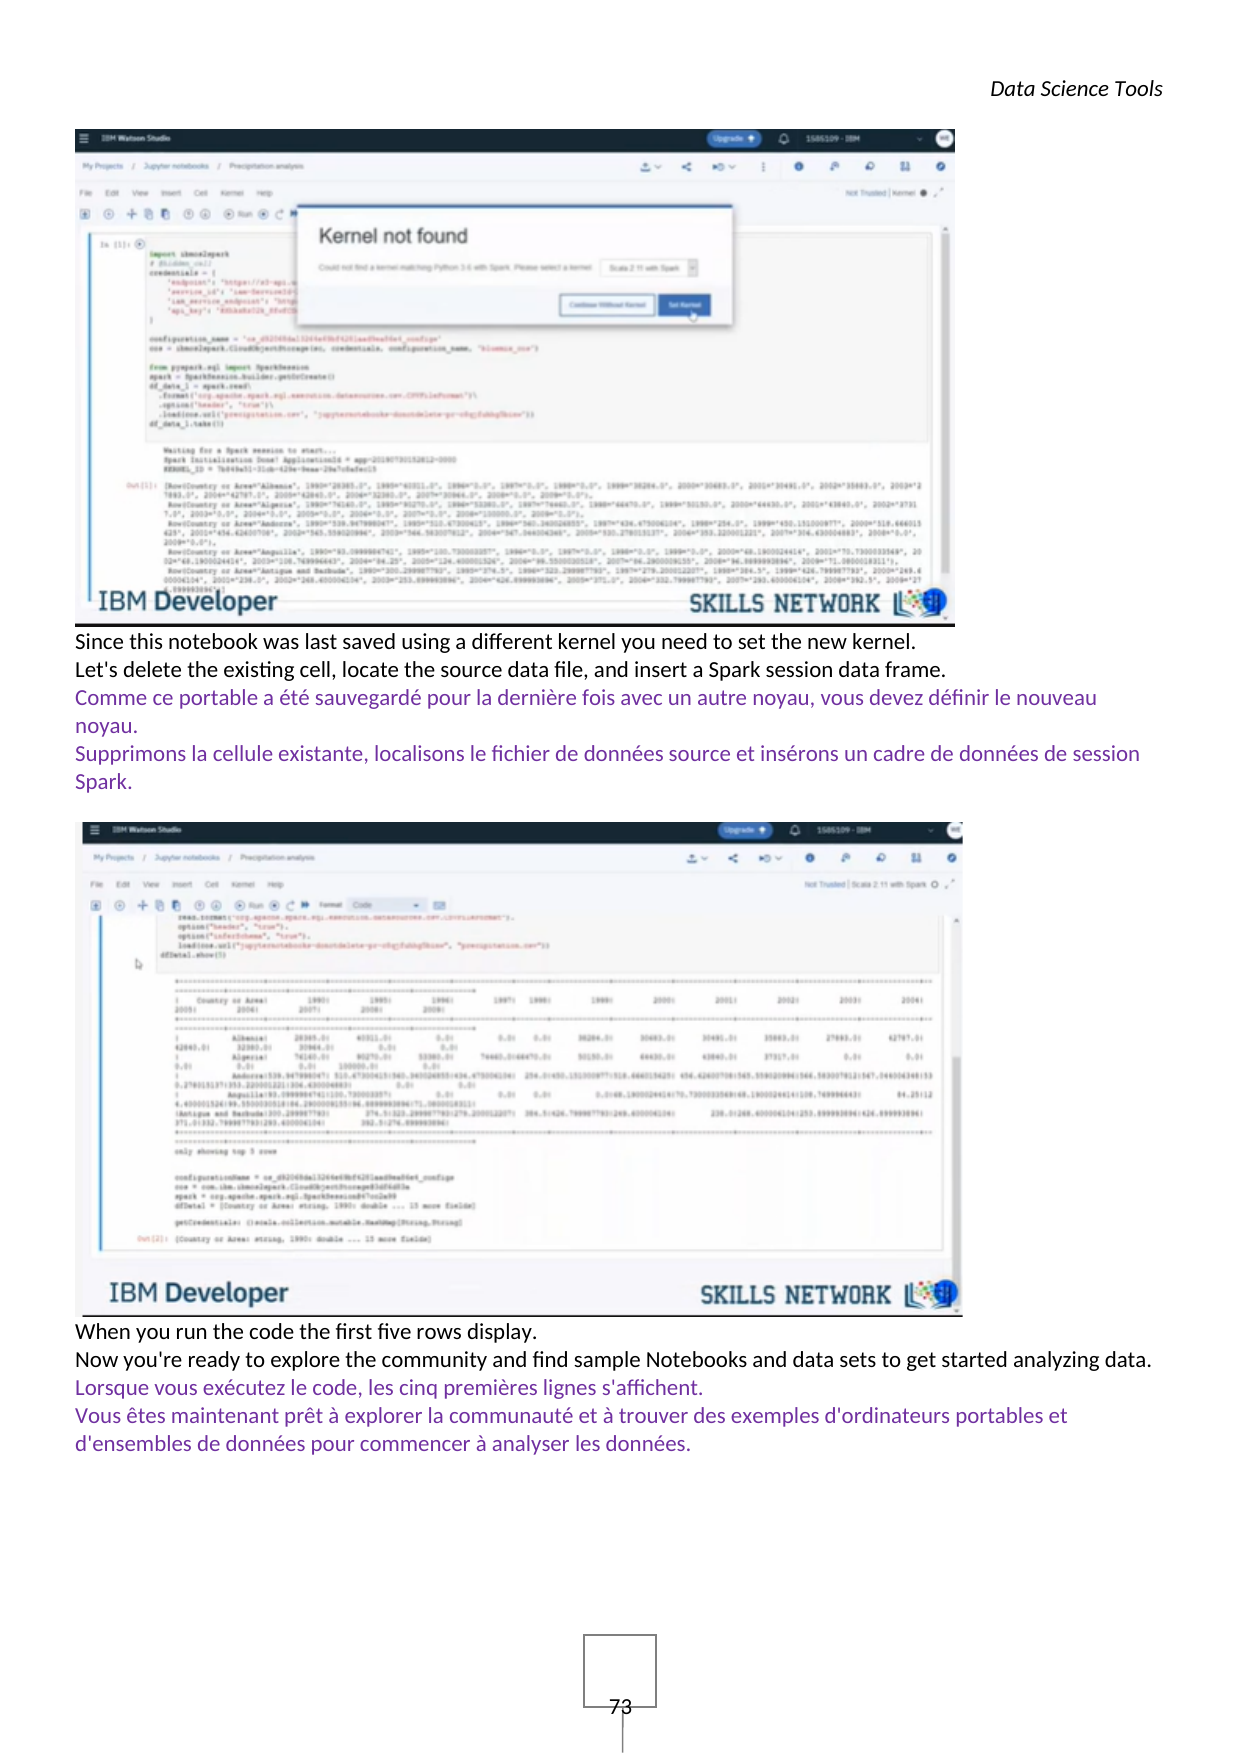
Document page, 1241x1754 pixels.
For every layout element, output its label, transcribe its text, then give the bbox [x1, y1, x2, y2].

text When you run the code the first five rows display. [75, 1317, 1165, 1345]
text Comme ce portable a été sauvegardé pour la dernière fois avec un autre noyau, vous devez définir le nouveau noyau. [75, 683, 1165, 739]
picture [75, 129, 955, 627]
picture [75, 822, 963, 1317]
text Supprimons la cellule existante, localisons le fichier de données source et insérons un cadre de données de session Spark. [75, 739, 1165, 795]
text Now you're ready to explore the community and find sample Notebooks and data sets to get started analyzing data. [75, 1345, 1165, 1373]
text Lorsque vous exécutez le code, les cinq premières lignes s'affichent. [75, 1373, 1165, 1401]
text Since this notebook was last saved using a different kernel you need to set the new kernel. [75, 627, 1165, 655]
text Vous êtes maintenant prêt à explorer la communauté et à trouver des exemples d'ordinateurs portables et d'ensembles de données pour commencer à analyser les données. [75, 1401, 1165, 1457]
text Let's delete the existing cell, locate the source data file, and insert a Spark session data frame. [75, 655, 1165, 683]
